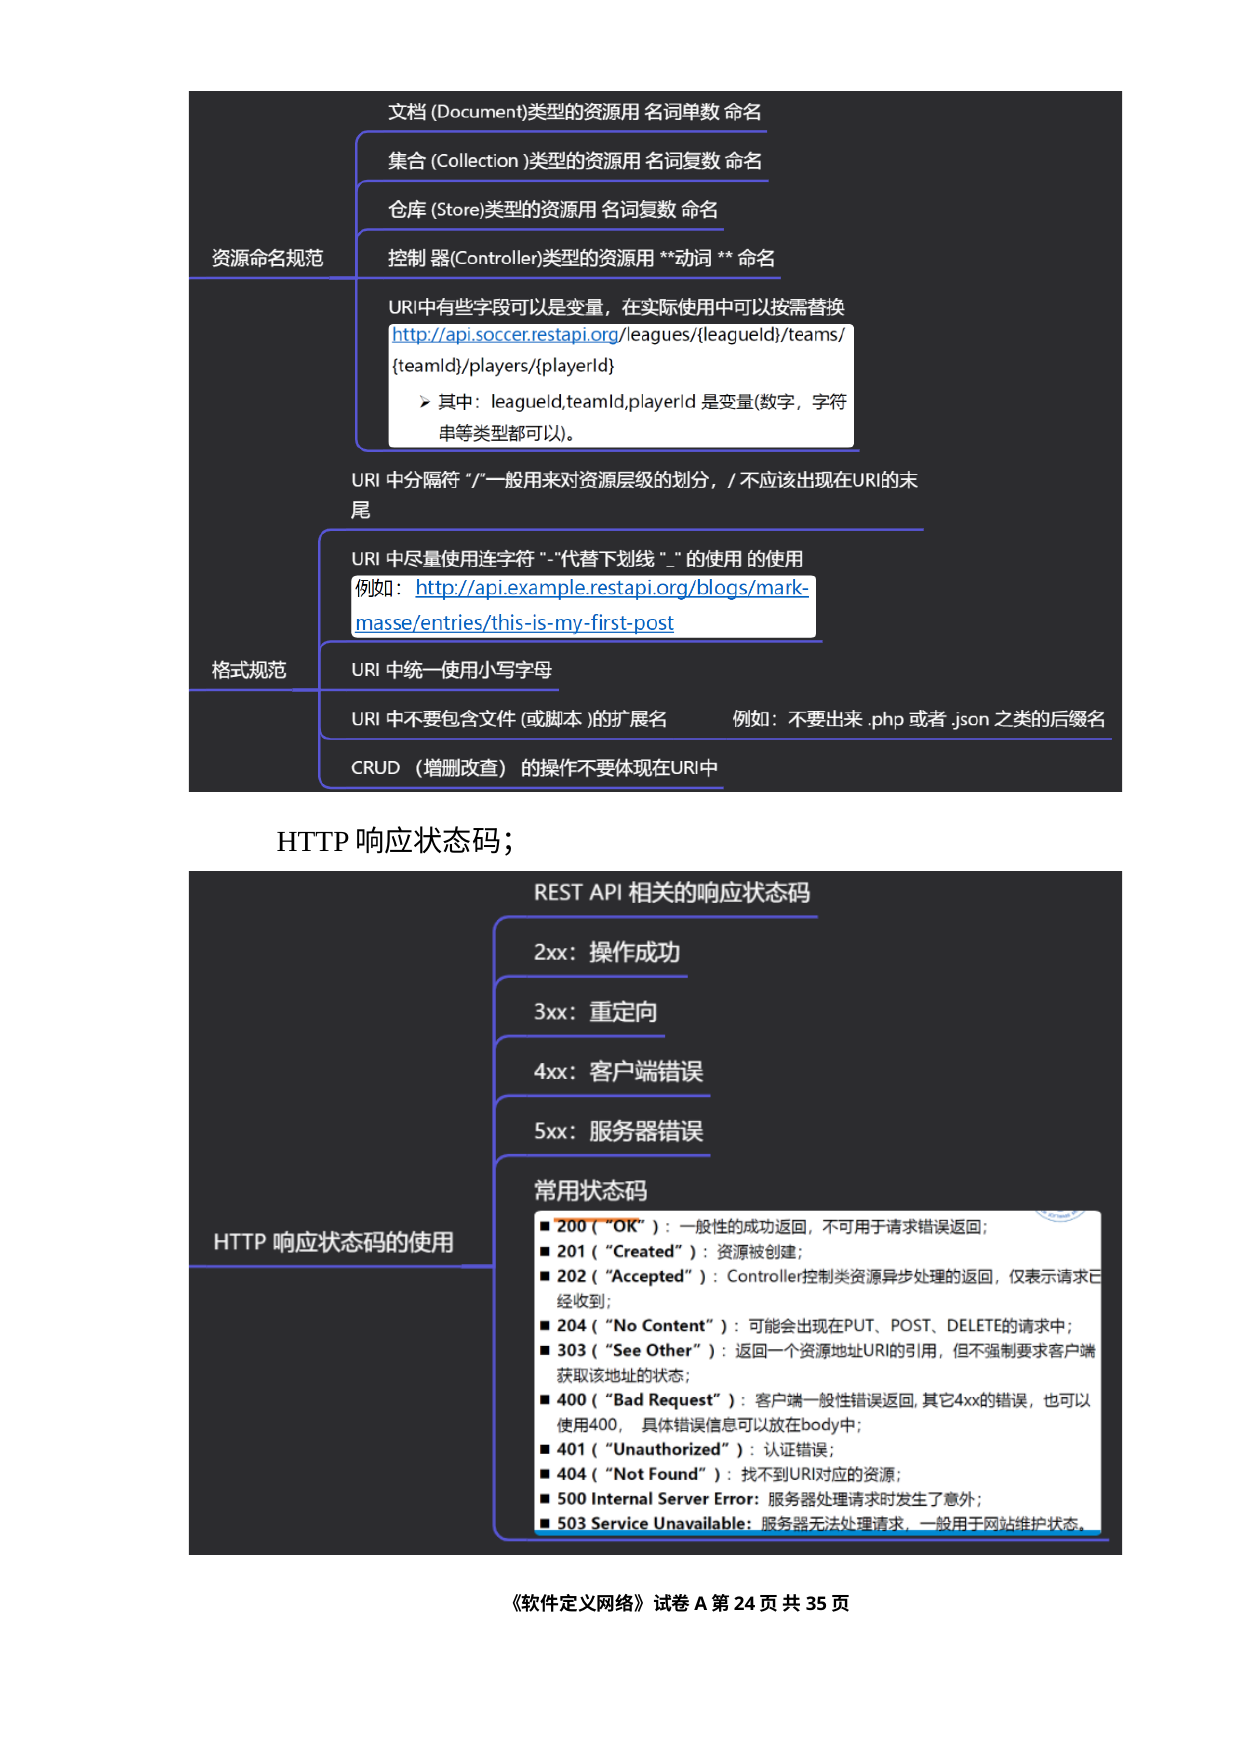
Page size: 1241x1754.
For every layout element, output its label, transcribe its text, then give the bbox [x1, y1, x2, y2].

picture [188, 871, 1123, 1555]
text HTTP响应状态码； [233, 806, 1122, 871]
picture [188, 91, 1123, 792]
